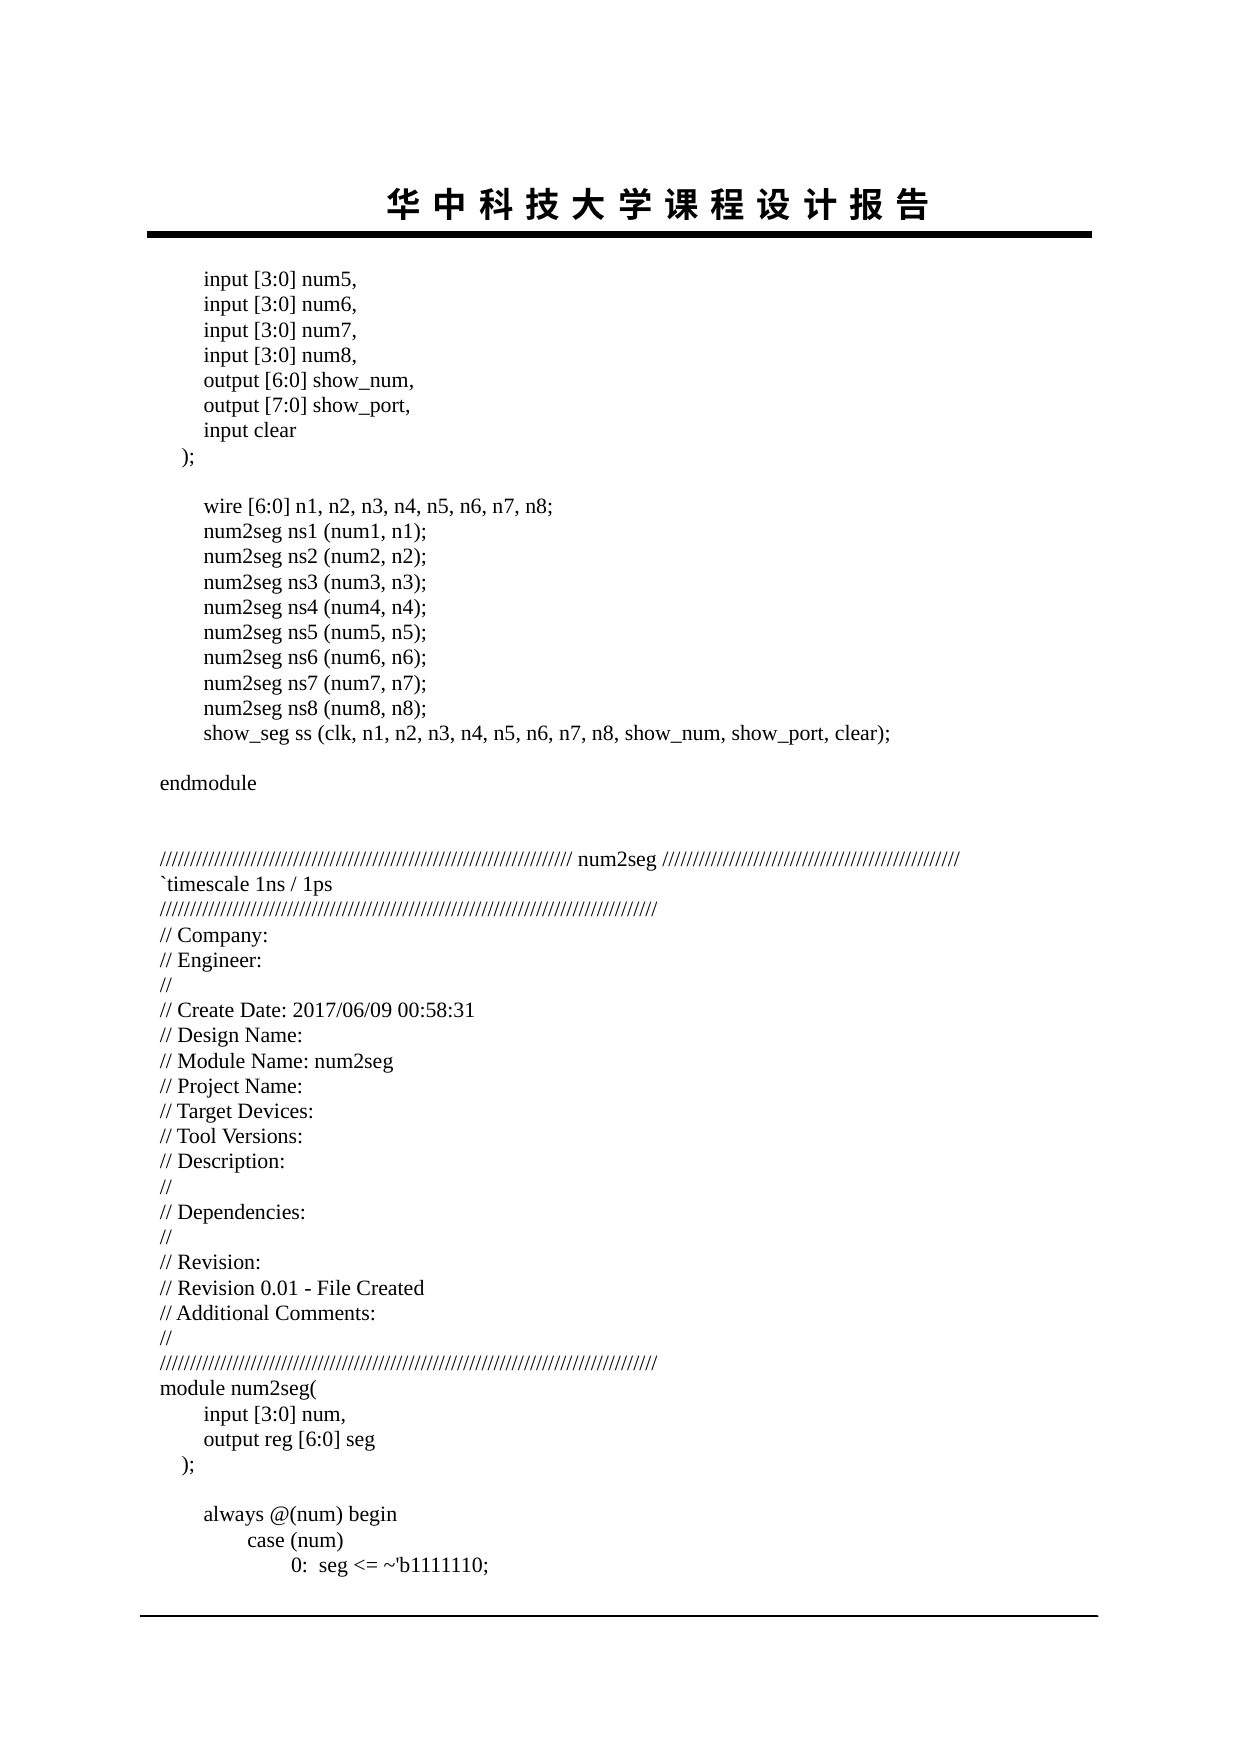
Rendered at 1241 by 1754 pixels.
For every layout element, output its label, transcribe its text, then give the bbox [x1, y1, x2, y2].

text 0: seg <= ~'b1111110; [159, 1552, 1081, 1577]
text num2seg ns6 (num6, n6); [159, 644, 1081, 669]
text // [159, 972, 1081, 997]
text input clear [159, 417, 1081, 443]
text // Description: [159, 1148, 1081, 1174]
text // Module Name: num2seg [159, 1048, 1081, 1073]
text output [6:0] show_num, [159, 367, 1081, 392]
text num2seg ns3 (num3, n3); [159, 569, 1081, 594]
text always @(num) begin [159, 1501, 1081, 1527]
text // Revision 0.01 - File Created [159, 1274, 1081, 1300]
text endmodule [159, 770, 1081, 796]
text ); [159, 1451, 1081, 1476]
text // [159, 1325, 1081, 1350]
text num2seg ns5 (num5, n5); [159, 619, 1081, 644]
text show_seg ss (clk, n1, n2, n3, n4, n5, n6, n7, n8, show_num, show_port, clear); [159, 720, 1081, 745]
text num2seg ns4 (num4, n4); [159, 594, 1081, 619]
text input [3:0] num5, [159, 266, 1081, 291]
text output [7:0] show_port, [159, 392, 1081, 417]
text // [159, 1224, 1081, 1249]
text input [3:0] num, [159, 1401, 1081, 1426]
text wire [6:0] n1, n2, n3, n4, n5, n6, n7, n8; [159, 493, 1081, 518]
text output reg [6:0] seg [159, 1426, 1081, 1451]
text num2seg ns2 (num2, n2); [159, 543, 1081, 569]
text // Target Devices: [159, 1098, 1081, 1123]
text num2seg ns1 (num1, n1); [159, 518, 1081, 543]
text // [159, 1174, 1081, 1199]
text // Additional Comments: [159, 1300, 1081, 1325]
text // Engineer: [159, 947, 1081, 972]
text case (num) [159, 1527, 1081, 1552]
text `timescale 1ns / 1ps [159, 871, 1081, 896]
text input [3:0] num6, [159, 291, 1081, 317]
text // Revision: [159, 1249, 1081, 1274]
text // Tool Versions: [159, 1123, 1081, 1148]
text // Dependencies: [159, 1199, 1081, 1224]
text ////////////////////////////////////////////////////////////////////////////////// [159, 896, 1081, 922]
text num2seg ns8 (num8, n8); [159, 695, 1081, 720]
text //////////////////////////////////////////////////////////////////// num2seg ///////////////////////////////////////////////// [159, 846, 1081, 871]
text ); [159, 443, 1081, 468]
text // Company: [159, 922, 1081, 947]
text input [3:0] num7, [159, 317, 1081, 342]
text input [3:0] num8, [159, 342, 1081, 367]
text // Design Name: [159, 1022, 1081, 1048]
text module num2seg( [159, 1375, 1081, 1401]
text num2seg ns7 (num7, n7); [159, 669, 1081, 695]
text ////////////////////////////////////////////////////////////////////////////////// [159, 1350, 1081, 1375]
text // Project Name: [159, 1073, 1081, 1098]
text // Create Date: 2017/06/09 00:58:31 [159, 997, 1081, 1022]
